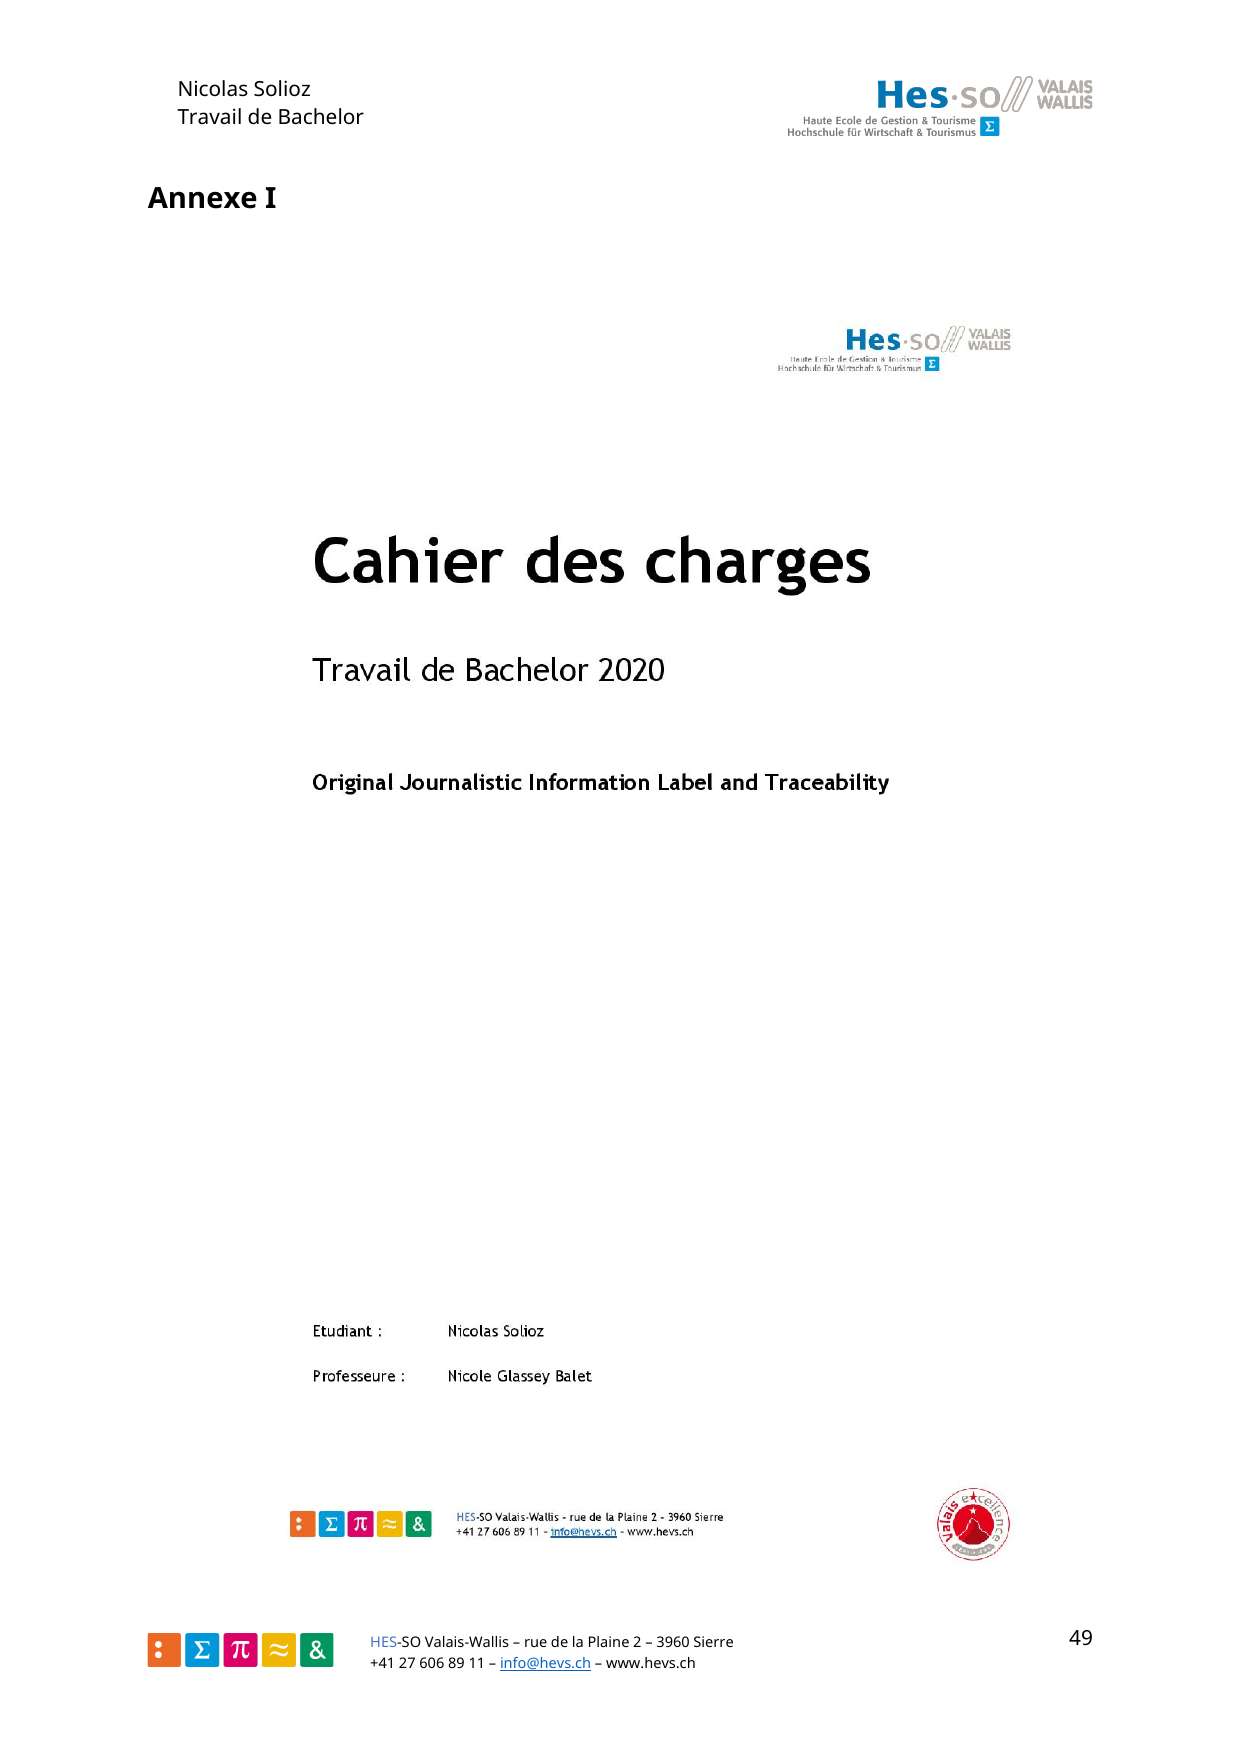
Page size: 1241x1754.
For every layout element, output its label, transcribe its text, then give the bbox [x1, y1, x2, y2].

picture [177, 259, 1123, 1596]
picture [147, 1633, 185, 1667]
picture [196, 1642, 202, 1652]
picture [788, 76, 1093, 136]
picture [196, 1654, 209, 1658]
subtitle Annexe I [148, 177, 1093, 217]
picture [219, 1633, 334, 1667]
